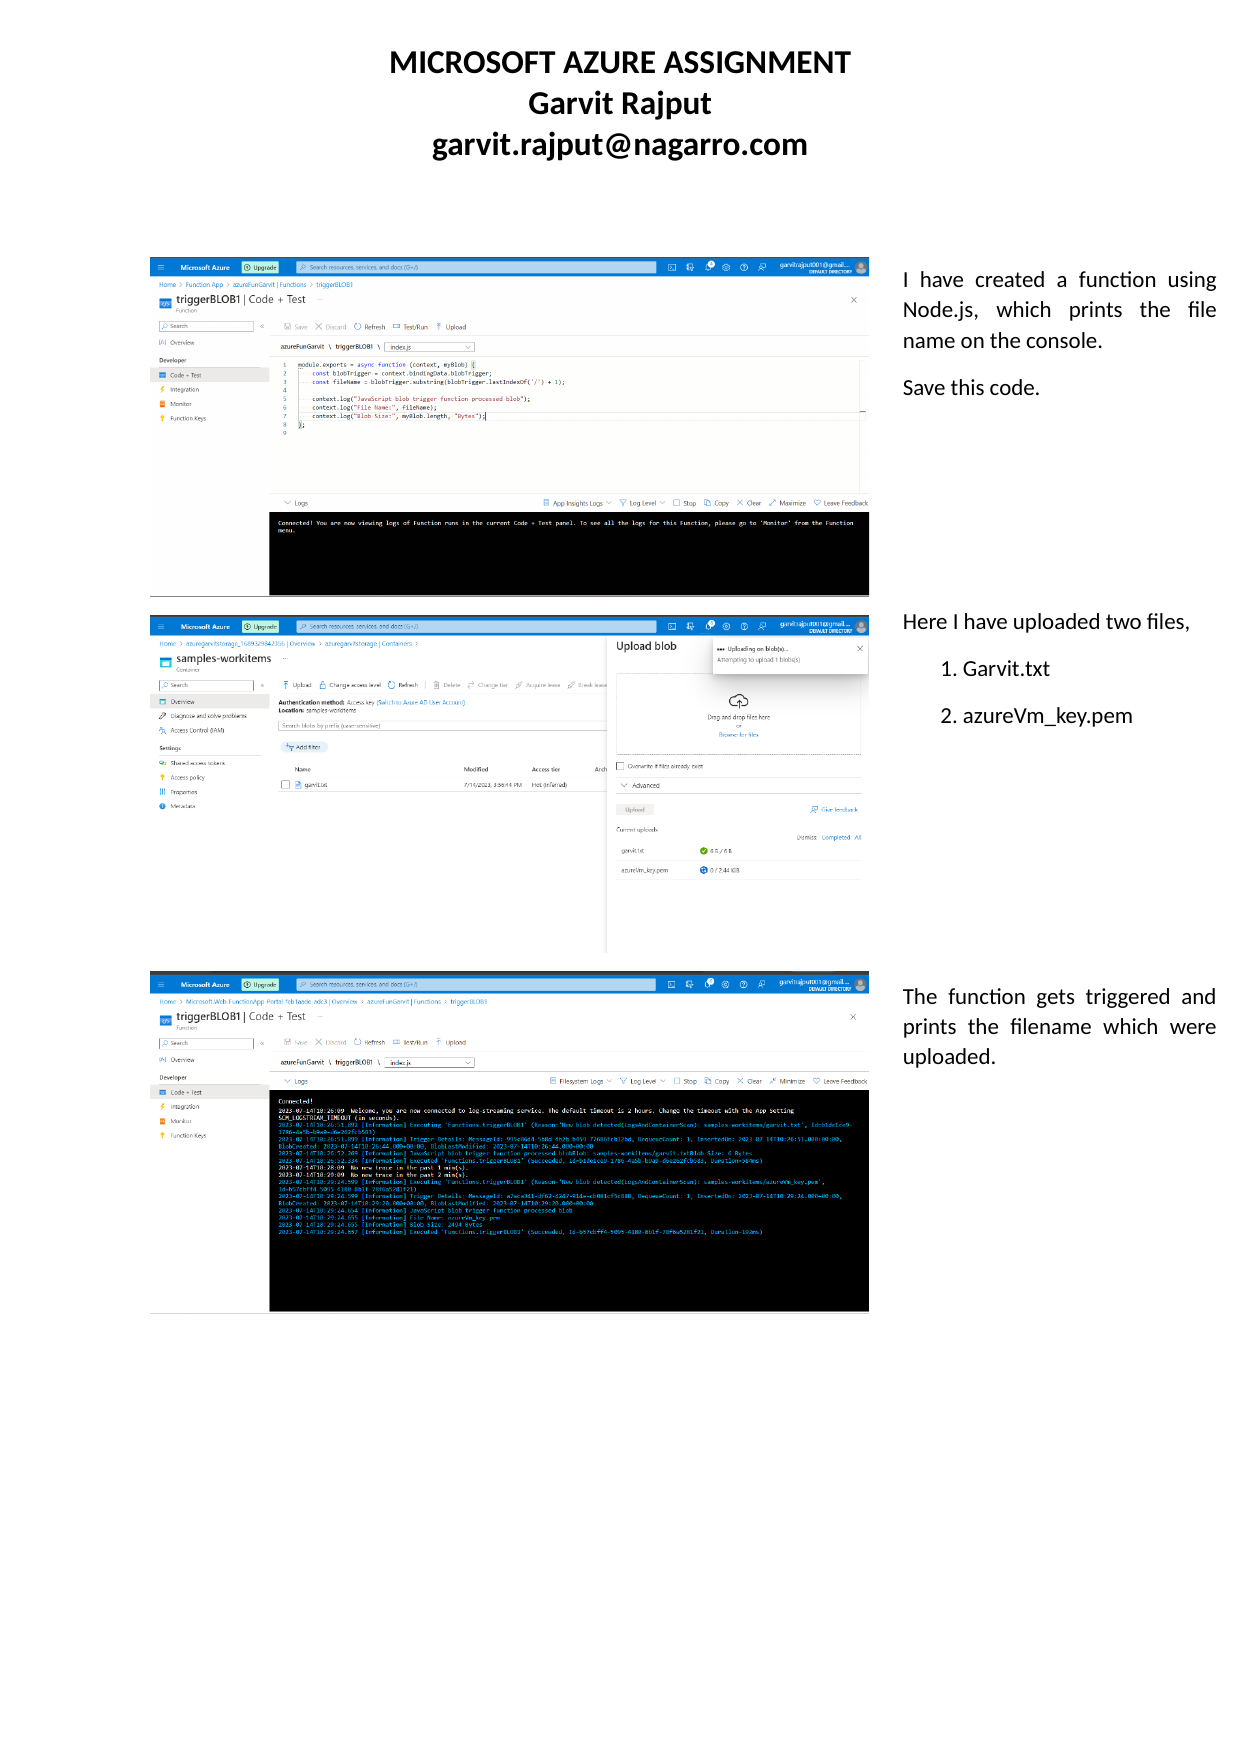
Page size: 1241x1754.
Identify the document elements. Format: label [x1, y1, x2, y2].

picture [150, 971, 869, 1314]
picture [150, 257, 870, 597]
picture [150, 615, 869, 953]
